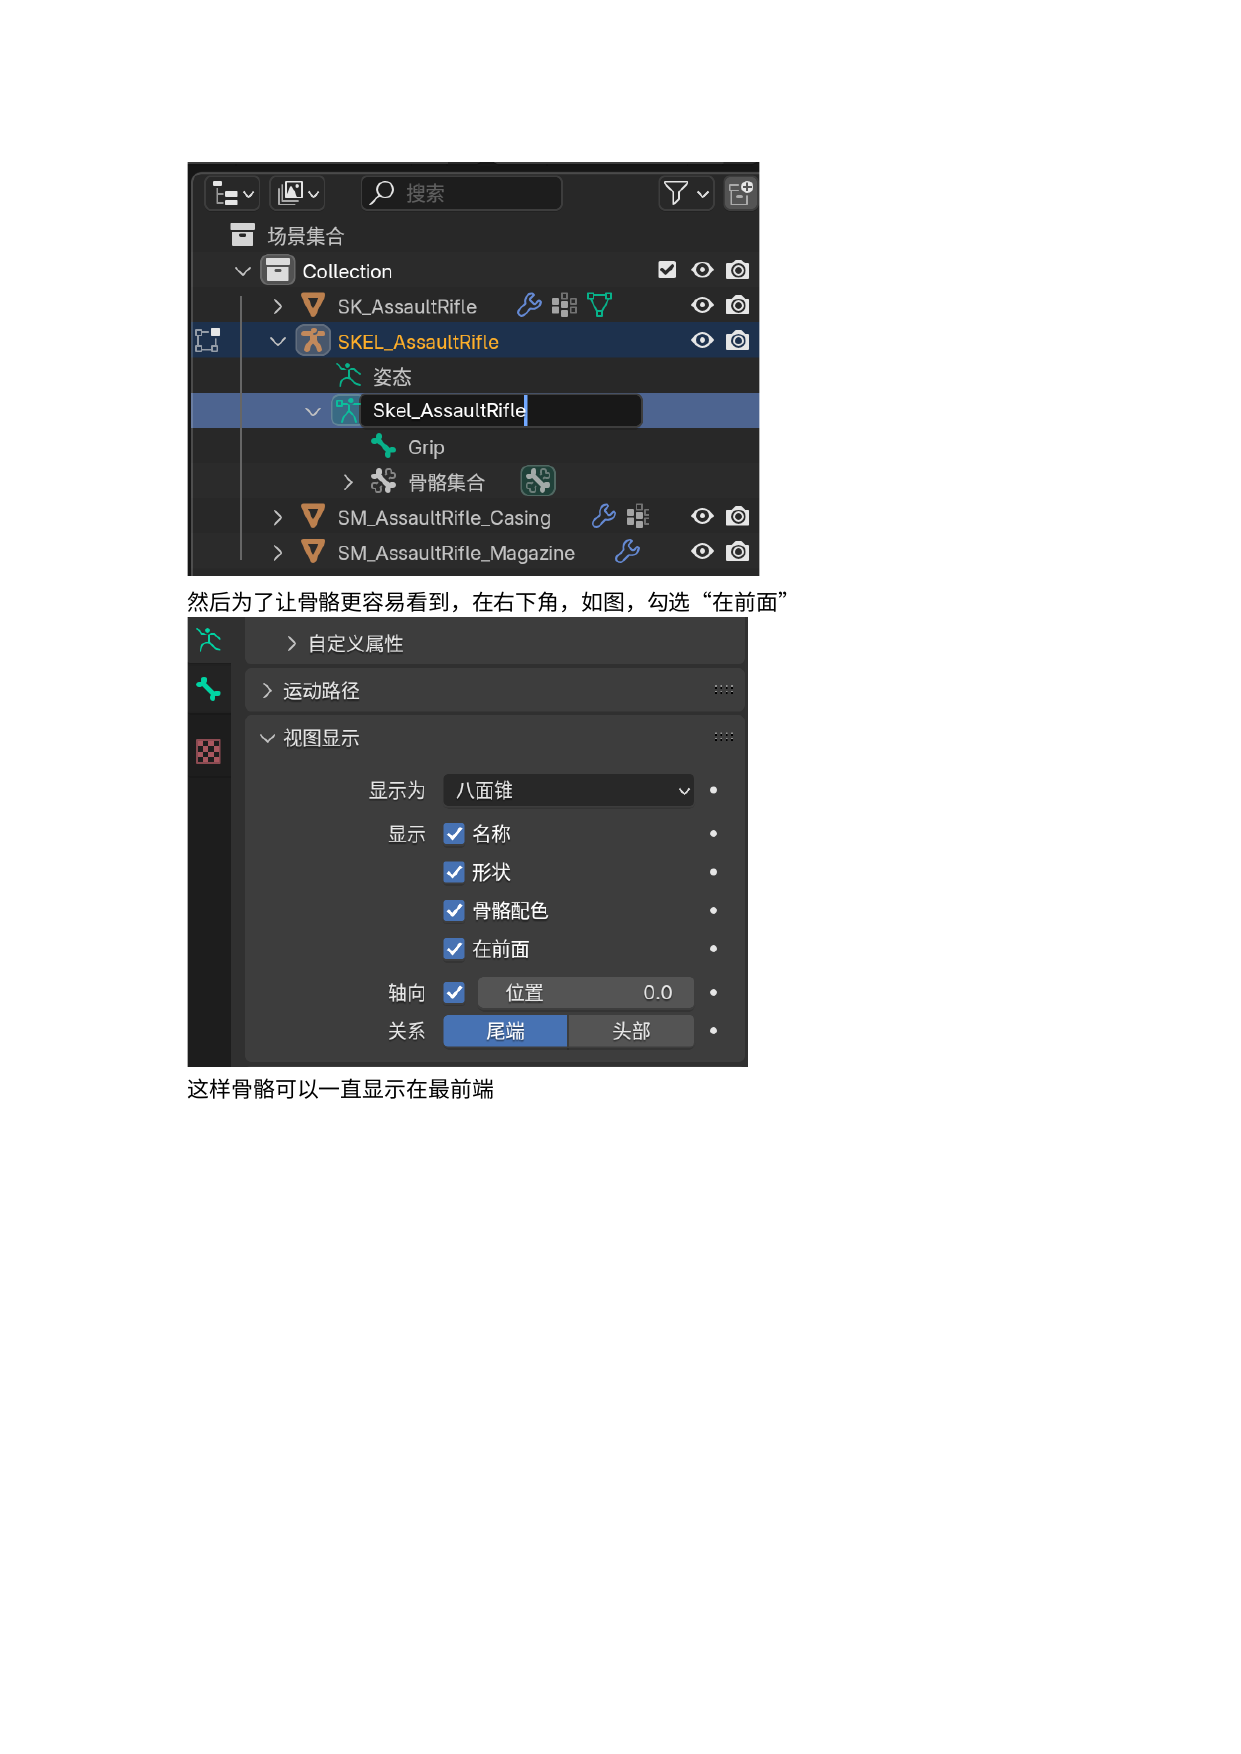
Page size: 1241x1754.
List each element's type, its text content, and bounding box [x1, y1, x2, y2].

text 这样骨骼可以一直显示在最前端 [187, 1072, 1053, 1104]
text 然后为了让骨骼更容易看到，在右下角，如图，勾选“在前面” [187, 584, 1053, 617]
picture [187, 617, 748, 1067]
picture [187, 162, 760, 576]
